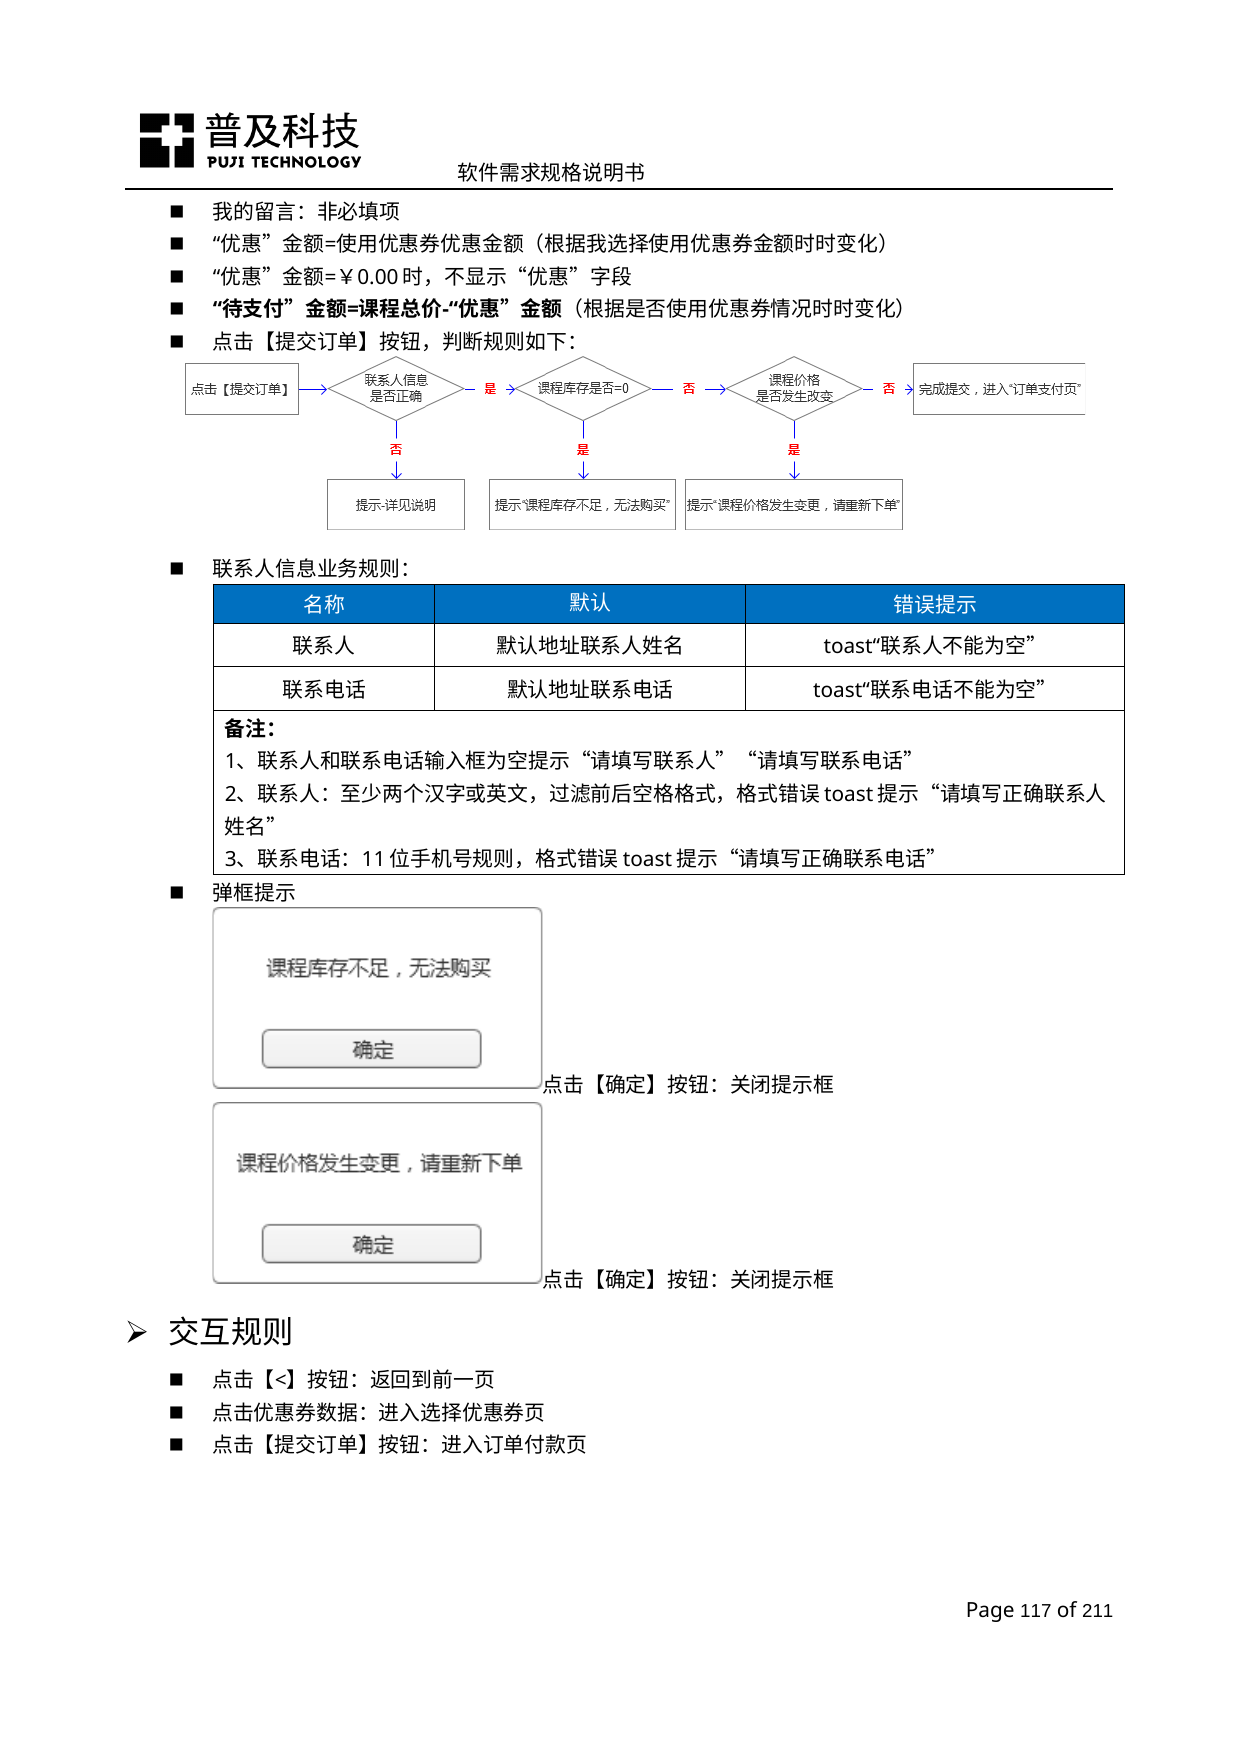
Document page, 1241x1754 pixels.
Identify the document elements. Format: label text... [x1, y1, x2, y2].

list “优惠”金额=使用优惠券优惠金额（根据我选择使用优惠券金额时时变化） [169, 226, 1113, 259]
list “优惠”金额=￥0.00时，不显示“优惠”字段 [169, 259, 1113, 291]
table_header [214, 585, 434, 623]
picture [212, 907, 543, 1089]
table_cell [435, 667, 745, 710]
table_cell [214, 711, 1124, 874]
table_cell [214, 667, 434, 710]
picture [124, 103, 365, 180]
list 点击【提交订单】按钮，判断规则如下： [169, 324, 1113, 356]
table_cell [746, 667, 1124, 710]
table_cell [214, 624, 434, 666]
list 点击优惠券数据：进入选择优惠券页 [168, 1395, 1113, 1427]
list 联系人信息业务规则： [169, 551, 1113, 584]
list 点击【提交订单】按钮：进入订单付款页 [168, 1427, 1113, 1460]
list 交互规则 [124, 1297, 1113, 1362]
list 我的留言：非必填项 [169, 194, 1113, 226]
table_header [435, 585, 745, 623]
picture [185, 356, 1085, 530]
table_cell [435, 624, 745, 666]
list 点击【<】按钮：返回到前一页 [168, 1362, 1113, 1395]
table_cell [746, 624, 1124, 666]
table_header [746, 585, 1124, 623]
picture [212, 1102, 543, 1284]
list “待支付”金额=课程总价-“优惠”金额（根据是否使用优惠券情况时时变化） [169, 291, 1113, 324]
list 弹框提示 [169, 875, 1113, 907]
